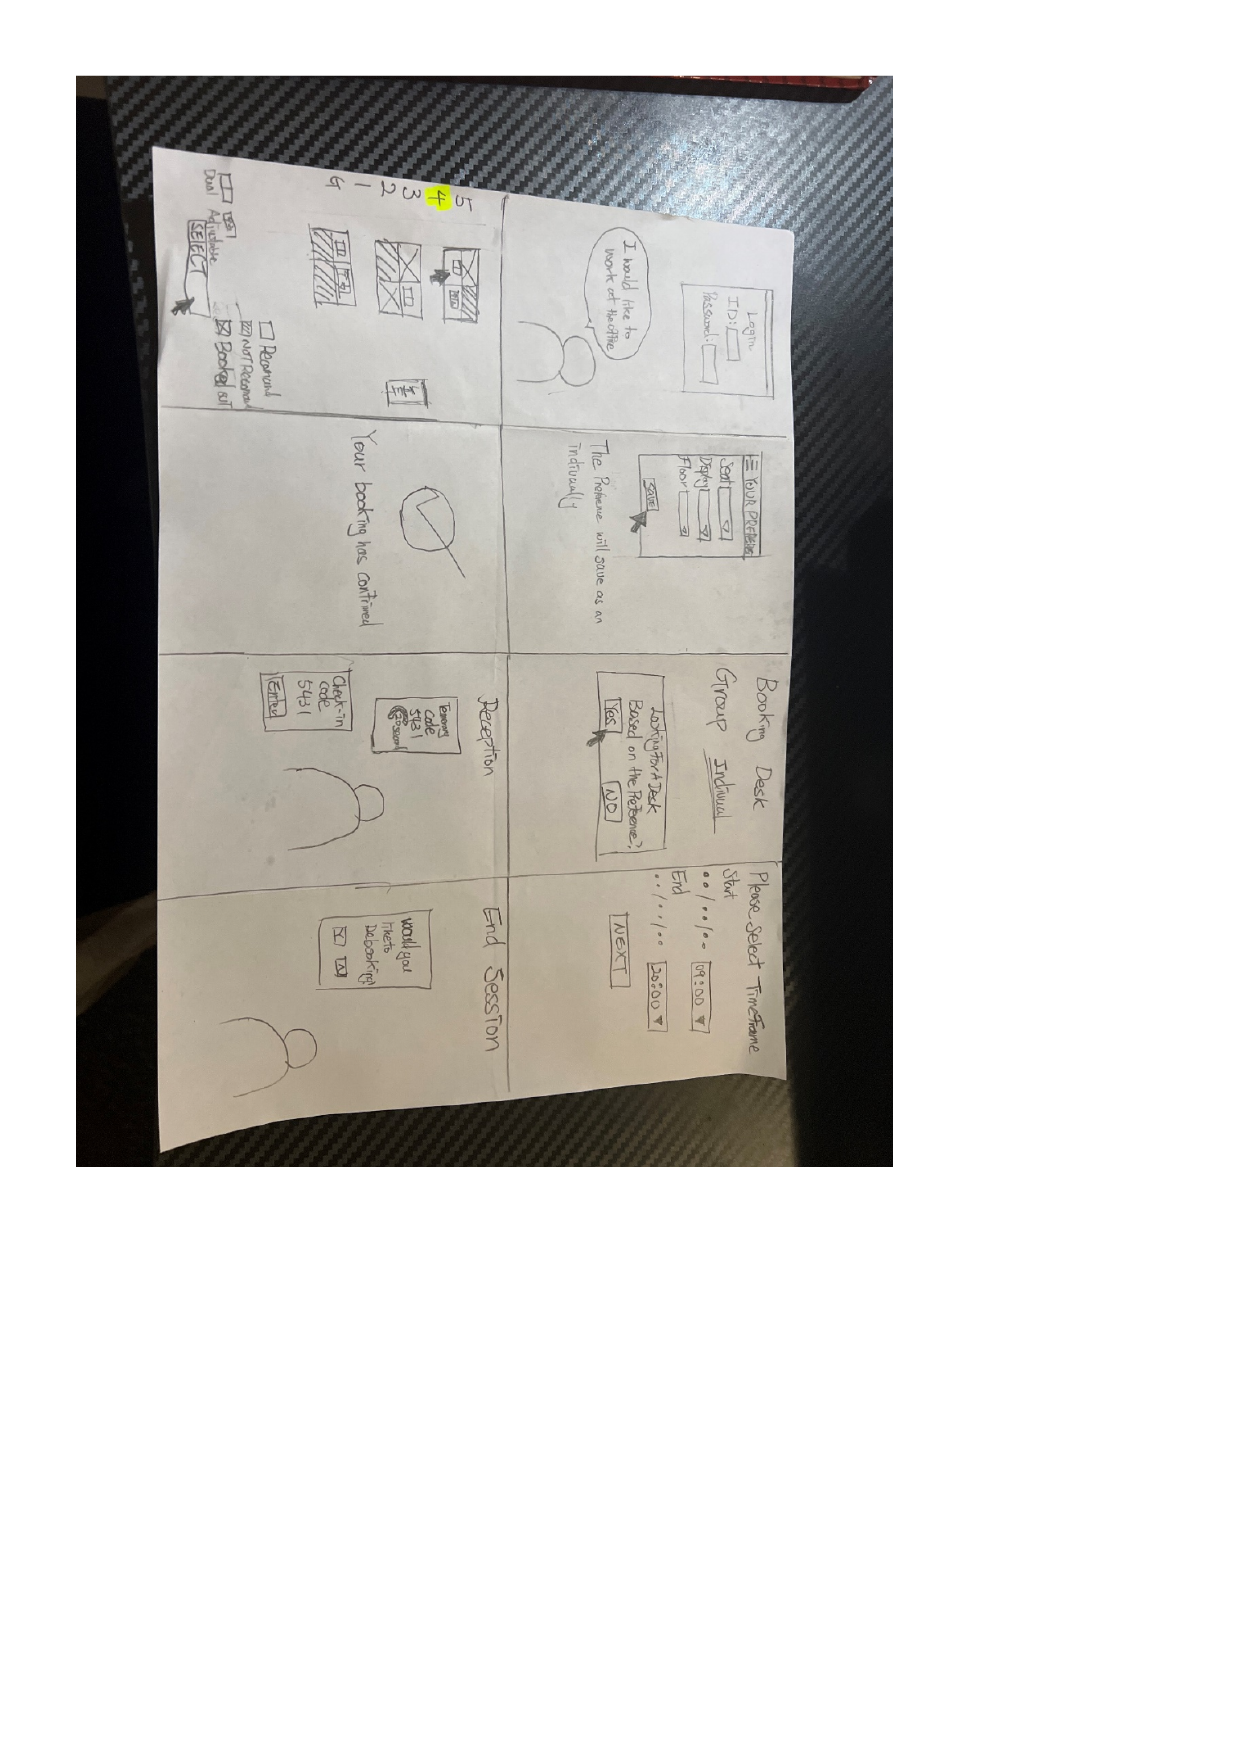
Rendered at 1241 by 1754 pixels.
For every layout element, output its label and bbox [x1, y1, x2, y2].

picture [76, 77, 892, 1167]
